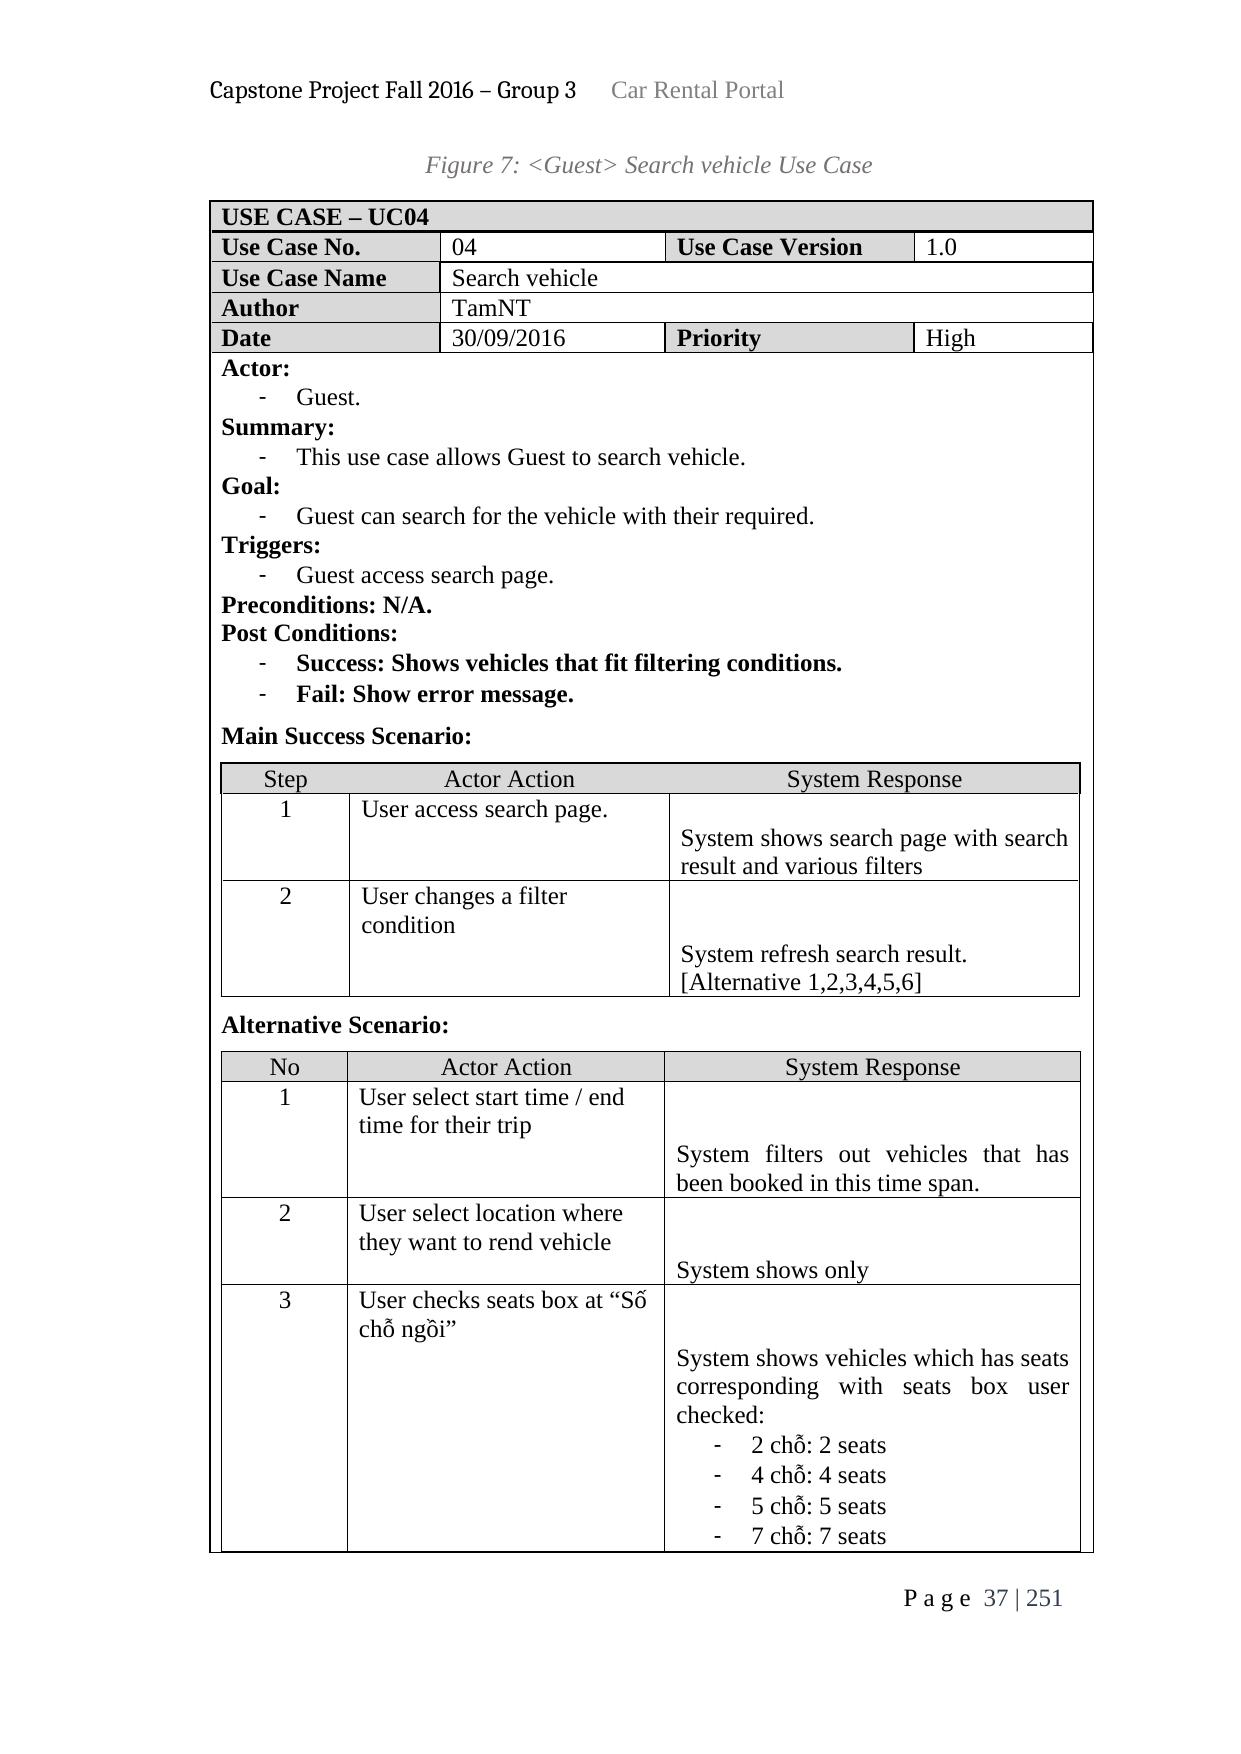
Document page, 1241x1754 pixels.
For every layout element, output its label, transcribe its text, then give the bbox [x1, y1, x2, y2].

table_cell Search vehicle [441, 263, 1092, 292]
table_cell 30/09/2016 [441, 323, 664, 352]
table_cell Date [211, 323, 439, 352]
table_cell Use Case Version [666, 233, 914, 261]
table_cell Use Case Name [211, 262, 439, 292]
table_cell Priority [666, 323, 913, 352]
text Figure 7: <Guest> Search vehicle Use Case [210, 150, 1090, 179]
table_header USE CASE – UC04 [211, 202, 1092, 230]
table_cell Use Case No. [211, 231, 440, 261]
table_cell 1.0 [915, 233, 1093, 261]
table_cell High [915, 323, 1092, 352]
table_cell TamNT [441, 293, 1093, 322]
table_cell 04 [441, 233, 665, 261]
table_cell Author [211, 293, 440, 322]
